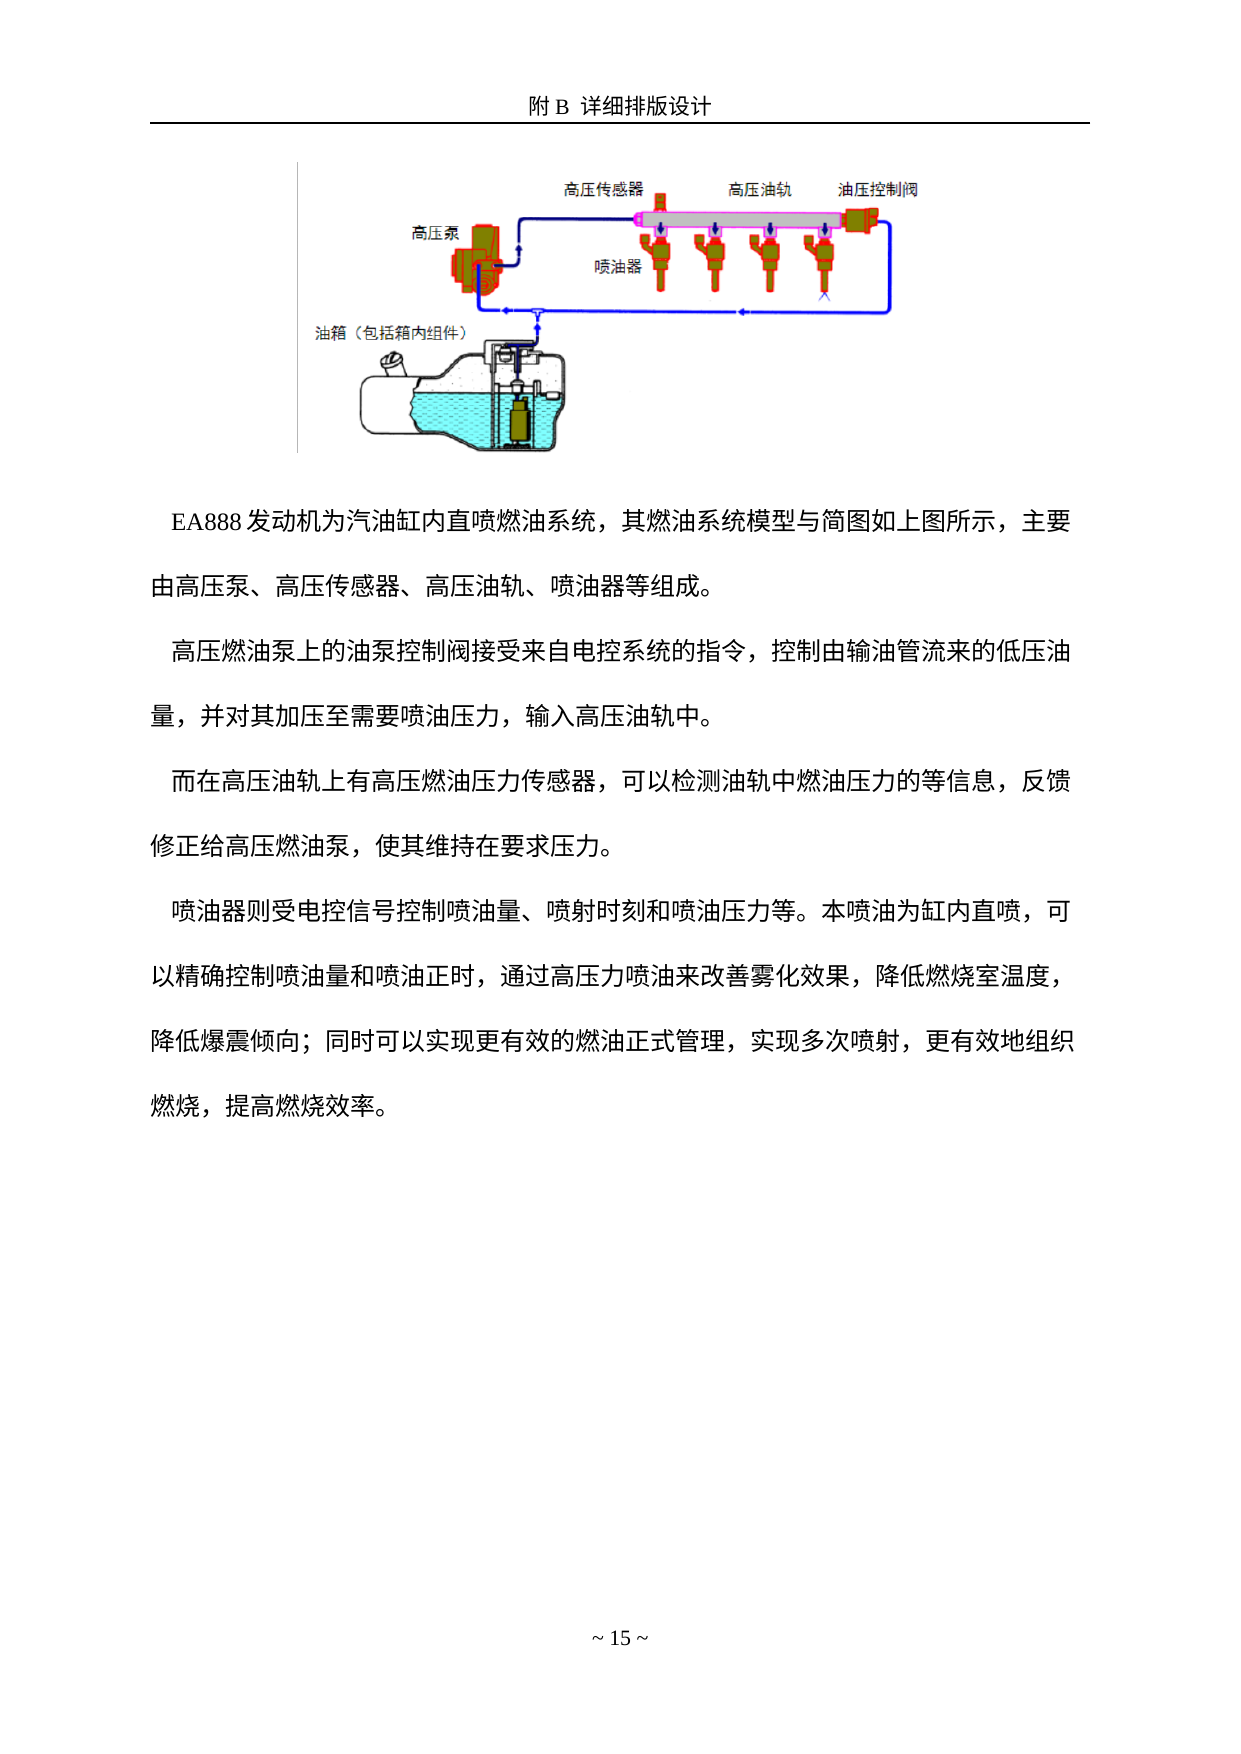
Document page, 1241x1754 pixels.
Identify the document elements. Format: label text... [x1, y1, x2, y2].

picture [297, 162, 943, 453]
text EA888发动机为汽油缸内直喷燃油系统，其燃油系统模型与简图如上图所示，主要由高压泵、高压传感器、高压油轨、喷油器等组成。 [150, 487, 1090, 617]
text 而在高压油轨上有高压燃油压力传感器，可以检测油轨中燃油压力的等信息，反馈修正给高压燃油泵，使其维持在要求压力。 [150, 747, 1090, 877]
text 喷油器则受电控信号控制喷油量、喷射时刻和喷油压力等。本喷油为缸内直喷，可以精确控制喷油量和喷油正时，通过高压力喷油来改善雾化效果，降低燃烧室温度，降低爆震倾向；同时可以实现更有效的燃油正式管理，实现多次喷射，更有效地组织燃烧，提高燃烧效率。 [150, 877, 1090, 1137]
text 高压燃油泵上的油泵控制阀接受来自电控系统的指令，控制由输油管流来的低压油量，并对其加压至需要喷油压力，输入高压油轨中。 [150, 617, 1090, 747]
